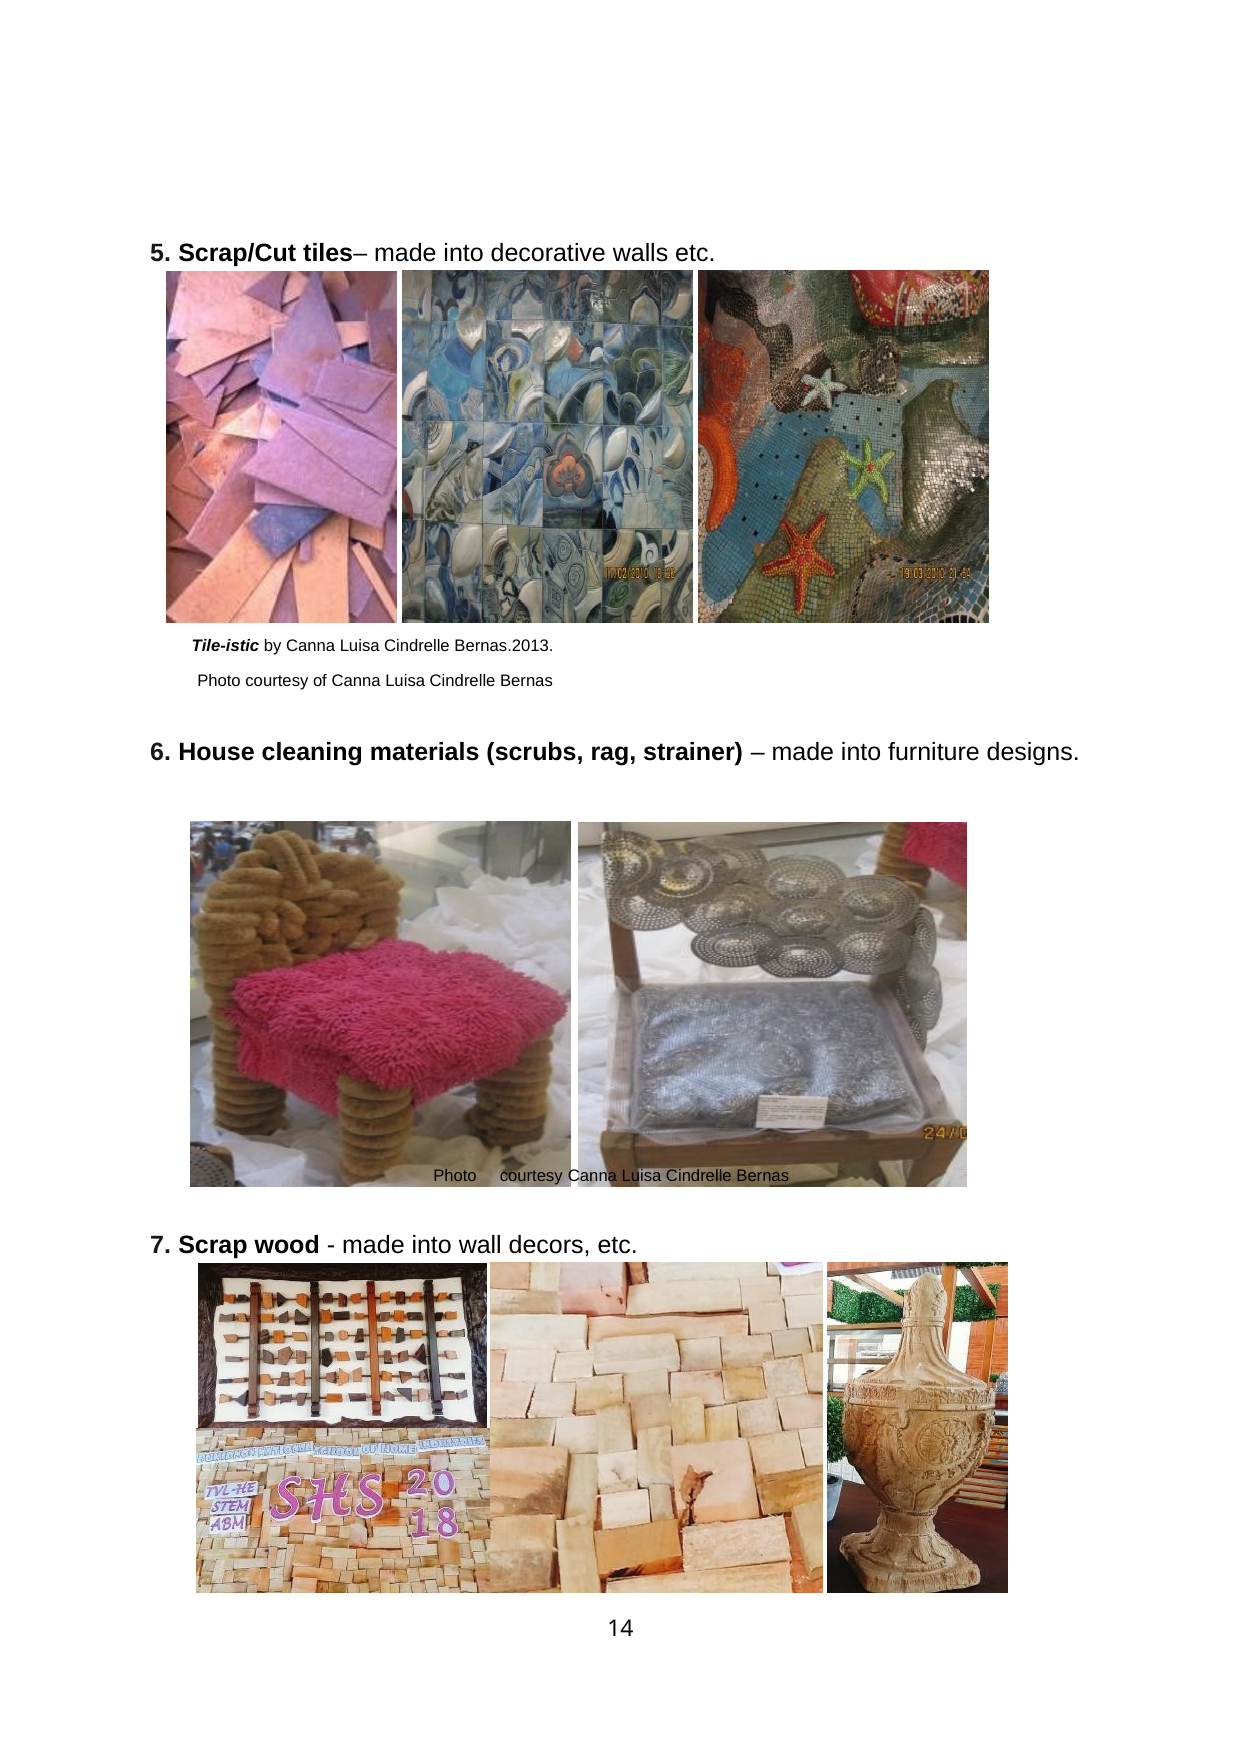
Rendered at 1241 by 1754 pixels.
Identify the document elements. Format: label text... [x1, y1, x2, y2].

text Tile-istic by Canna Luisa Cindrelle Bernas.2013. [190, 636, 1082, 655]
picture [190, 821, 571, 1187]
text Photo courtesy of Canna Luisa Cindrelle Bernas [190, 671, 1082, 690]
list Scrap wood - made into wall decors, etc. [150, 1230, 1091, 1259]
picture [402, 270, 693, 623]
picture [166, 271, 397, 623]
picture [578, 822, 967, 1187]
picture [827, 1262, 1008, 1593]
picture [196, 1262, 823, 1593]
picture [698, 270, 989, 623]
list Scrap/Cut tiles– made into decorative walls etc. [150, 237, 1091, 266]
list House cleaning materials (scrubs, rag, strainer) – made into furniture designs. [150, 737, 1091, 766]
